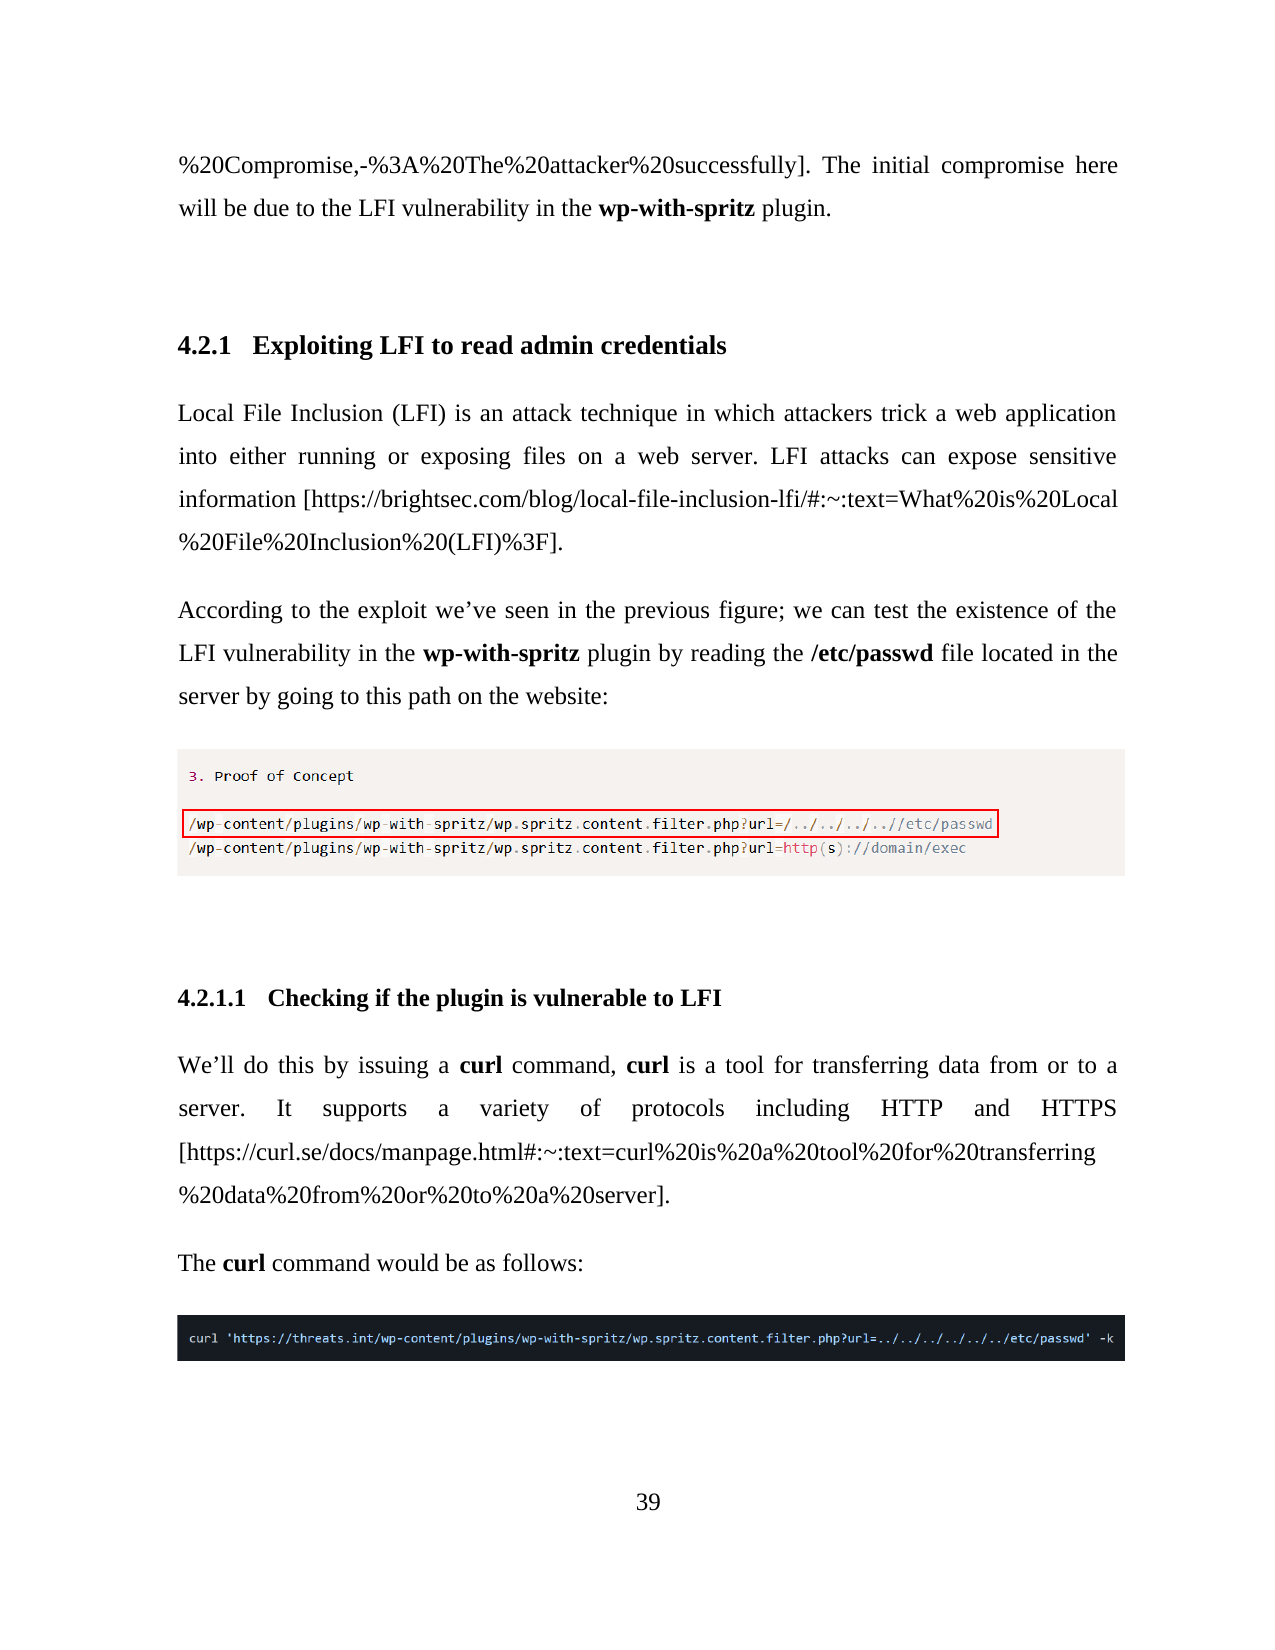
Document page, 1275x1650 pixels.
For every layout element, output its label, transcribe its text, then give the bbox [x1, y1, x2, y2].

picture [177, 749, 1125, 876]
subtitle Checking if the plugin is vulnerable to LFI [177, 983, 1125, 1011]
text We’ll do this by issuing a curl command, curl is a tool for transferring data from or to a server. It supports a variety of protocols including HTTP and HTTPS [https://curl.se/docs/manpage.html#:~:text=curl%20is%20a%20tool%20for%20transferring%20data%20from%20or%20to%20a%20server]. [177, 1050, 1118, 1208]
text The curl command would be as follows: [177, 1248, 1118, 1276]
text According to the exploit we’ve seen in the previous figure; we can test the existence of the LFI vulnerability in the wp-with-spritz plugin by reading the /etc/passwd file located in the server by going to this path on the website: [177, 595, 1118, 710]
subtitle Exploiting LFI to read admin credentials [177, 329, 1125, 360]
text Local File Inclusion (LFI) is an attack technique in which attackers trick a web application into either running or exposing files on a web server. LFI attacks can expose sensitive information [https://brightsec.com/blog/local-file-inclusion-lfi/#:~:text=What%20is%20Local%20File%20Inclusion%20(LFI)%3F]. [177, 398, 1118, 556]
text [177, 150, 1118, 222]
picture [177, 1315, 1125, 1361]
